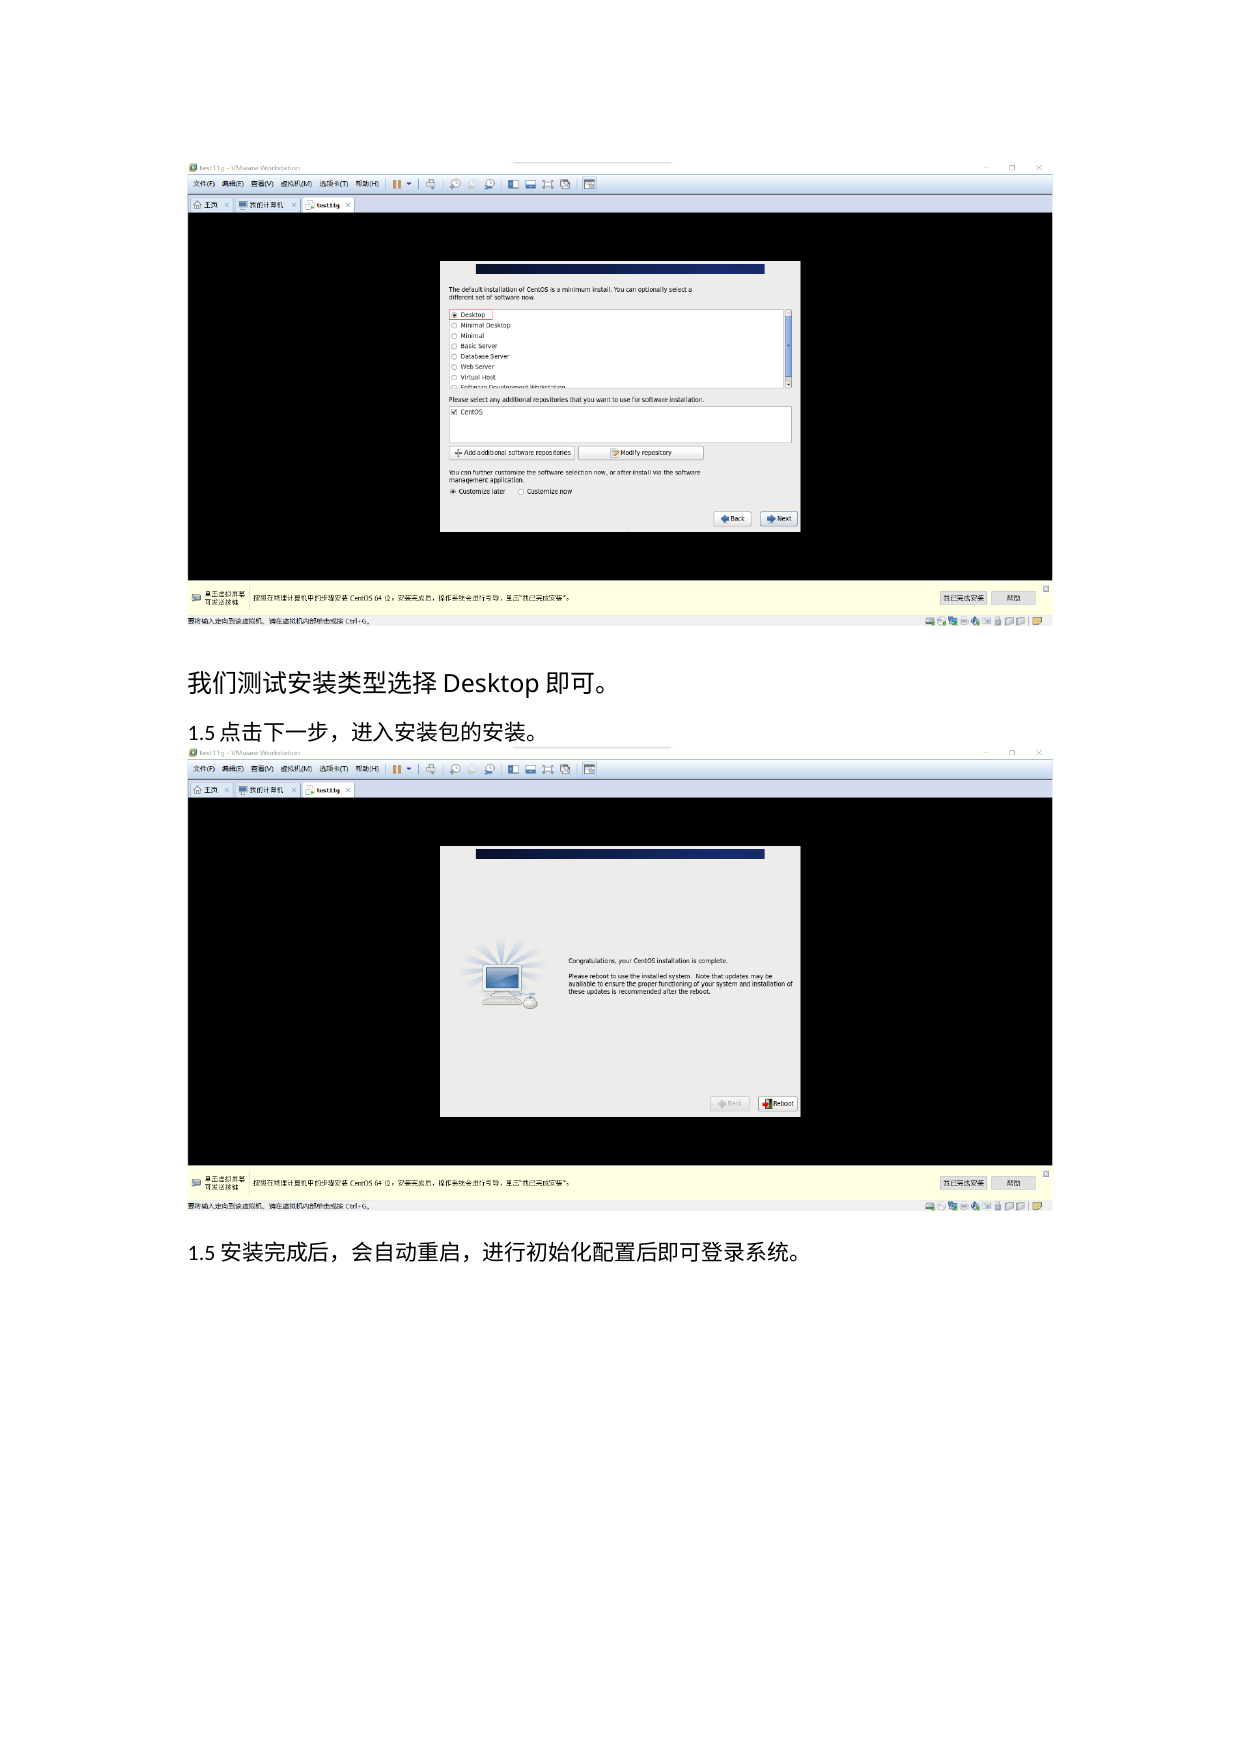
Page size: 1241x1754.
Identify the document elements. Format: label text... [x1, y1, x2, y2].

text 我们测试安装类型选择Desktop即可。 [187, 649, 1053, 714]
text 1.5点击下一步，进入安装包的安装。 [187, 714, 1053, 747]
picture [187, 747, 1053, 1211]
text 1.5 安装完成后，会自动重启，进行初始化配置后即可登录系统。 [187, 1234, 1053, 1267]
picture [187, 162, 1053, 626]
